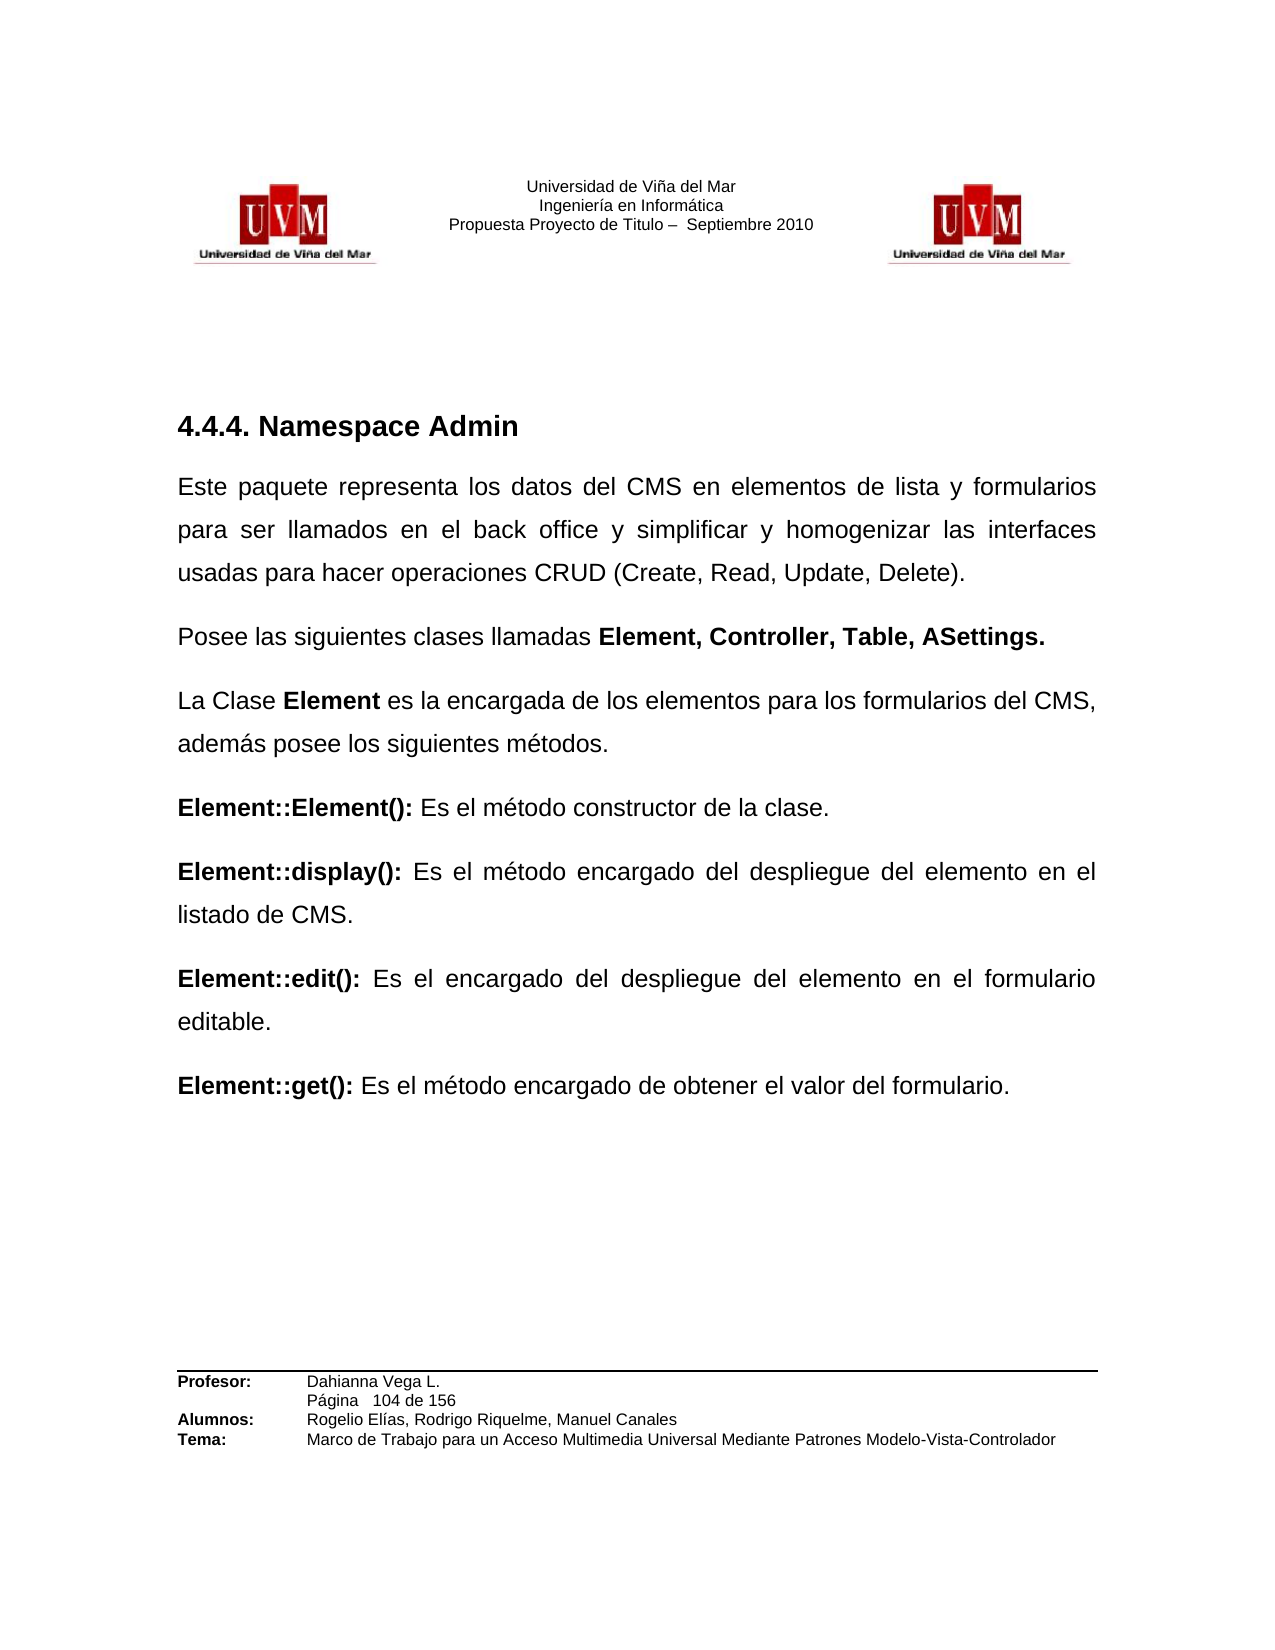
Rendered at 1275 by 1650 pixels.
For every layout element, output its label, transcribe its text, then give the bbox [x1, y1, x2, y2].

picture [871, 176, 1084, 267]
text Element::display(): Es el método encargado del despliegue del elemento en el listado de CMS. [177, 857, 1098, 929]
picture [177, 176, 390, 267]
text La Clase Element es la encargada de los elementos para los formularios del CMS, además posee los siguientes métodos. [177, 686, 1098, 758]
text Element::get(): Es el método encargado de obtener el valor del formulario. [177, 1071, 1098, 1100]
subtitle 4.4.4. Namespace Admin [177, 409, 1098, 443]
text Element::edit(): Es el encargado del despliegue del elemento en el formulario editable. [177, 964, 1098, 1036]
text Element::Element(): Es el método constructor de la clase. [177, 793, 1098, 822]
text Posee las siguientes clases llamadas Element, Controller, Table, ASettings. [177, 622, 1098, 651]
text Este paquete representa los datos del CMS en elementos de lista y formularios para ser llamados en el back office y simplificar y homogenizar las interfaces usadas para hacer operaciones CRUD (Create, Read, Update, Delete). [177, 472, 1098, 587]
